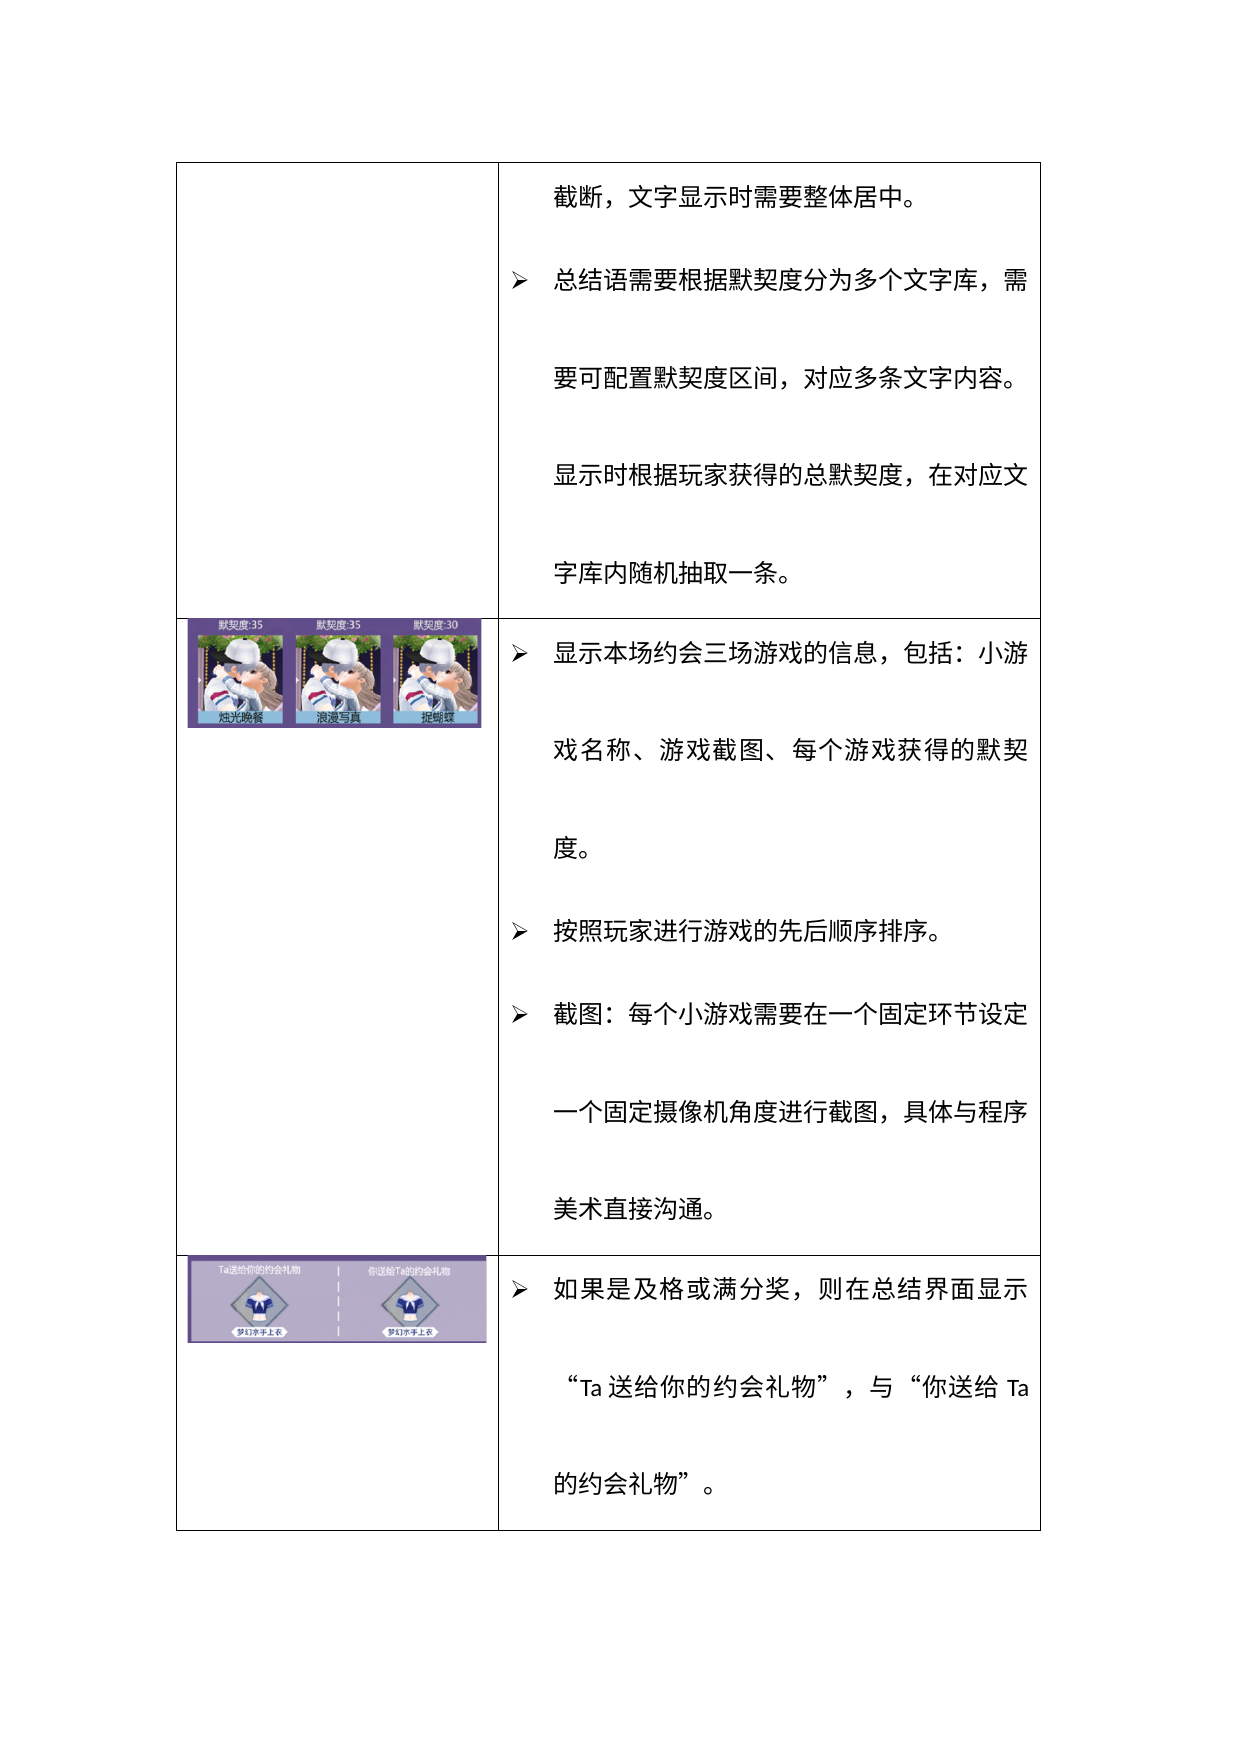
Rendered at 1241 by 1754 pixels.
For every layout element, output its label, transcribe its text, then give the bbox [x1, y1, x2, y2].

table_cell [177, 1256, 498, 1530]
picture [187, 1255, 487, 1343]
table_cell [499, 1256, 1040, 1530]
picture [187, 618, 482, 728]
table_cell [177, 619, 498, 1254]
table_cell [499, 163, 1040, 618]
table_cell 显示本场约会三场游戏的信息，包括：小游戏名称、游戏截图、每个游戏获得的默契度。 按照玩家进行游戏的先后顺序排序。 截图：每个小游戏需要在一个固定环节设定一个固定摄像机角度进行截图，具体与程序美术直接沟通。 [499, 619, 1040, 1254]
table_cell [177, 163, 498, 618]
